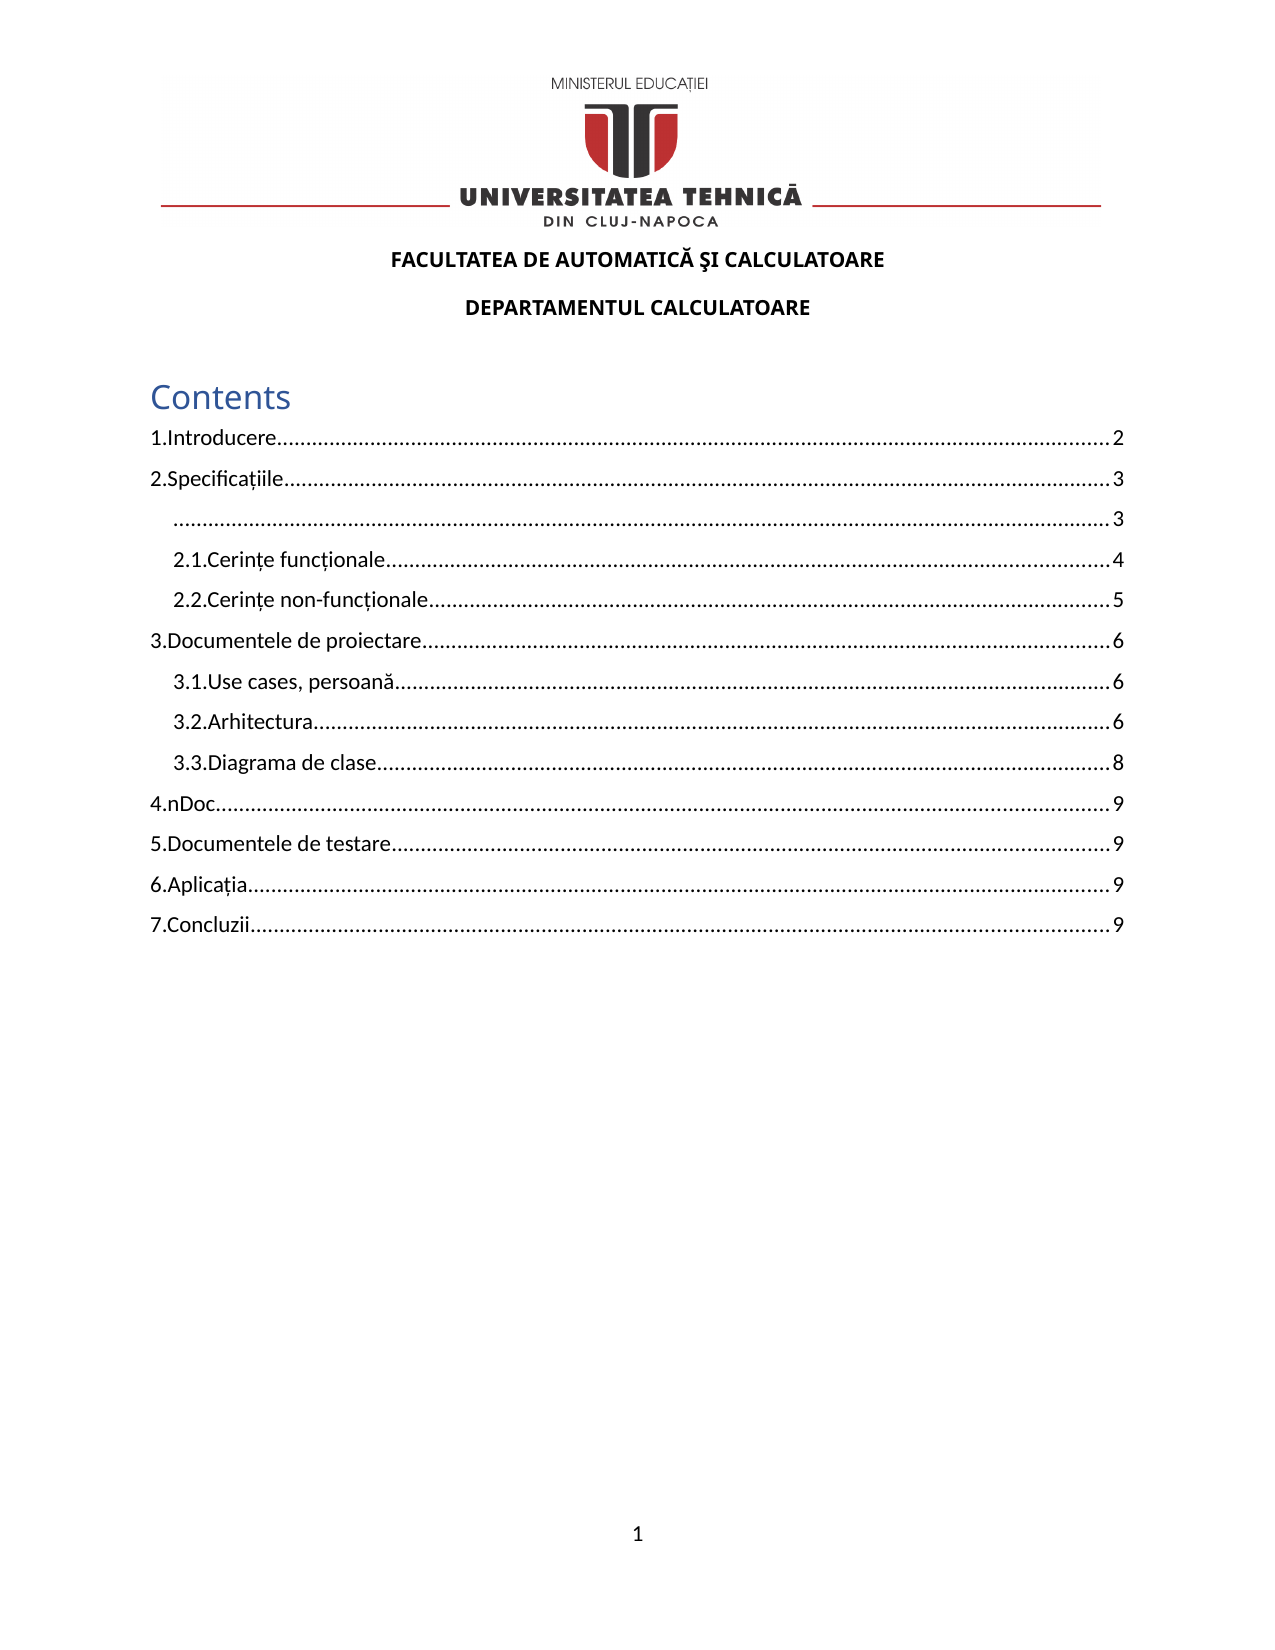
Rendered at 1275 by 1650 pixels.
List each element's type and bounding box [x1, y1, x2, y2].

picture [160, 75, 1102, 227]
